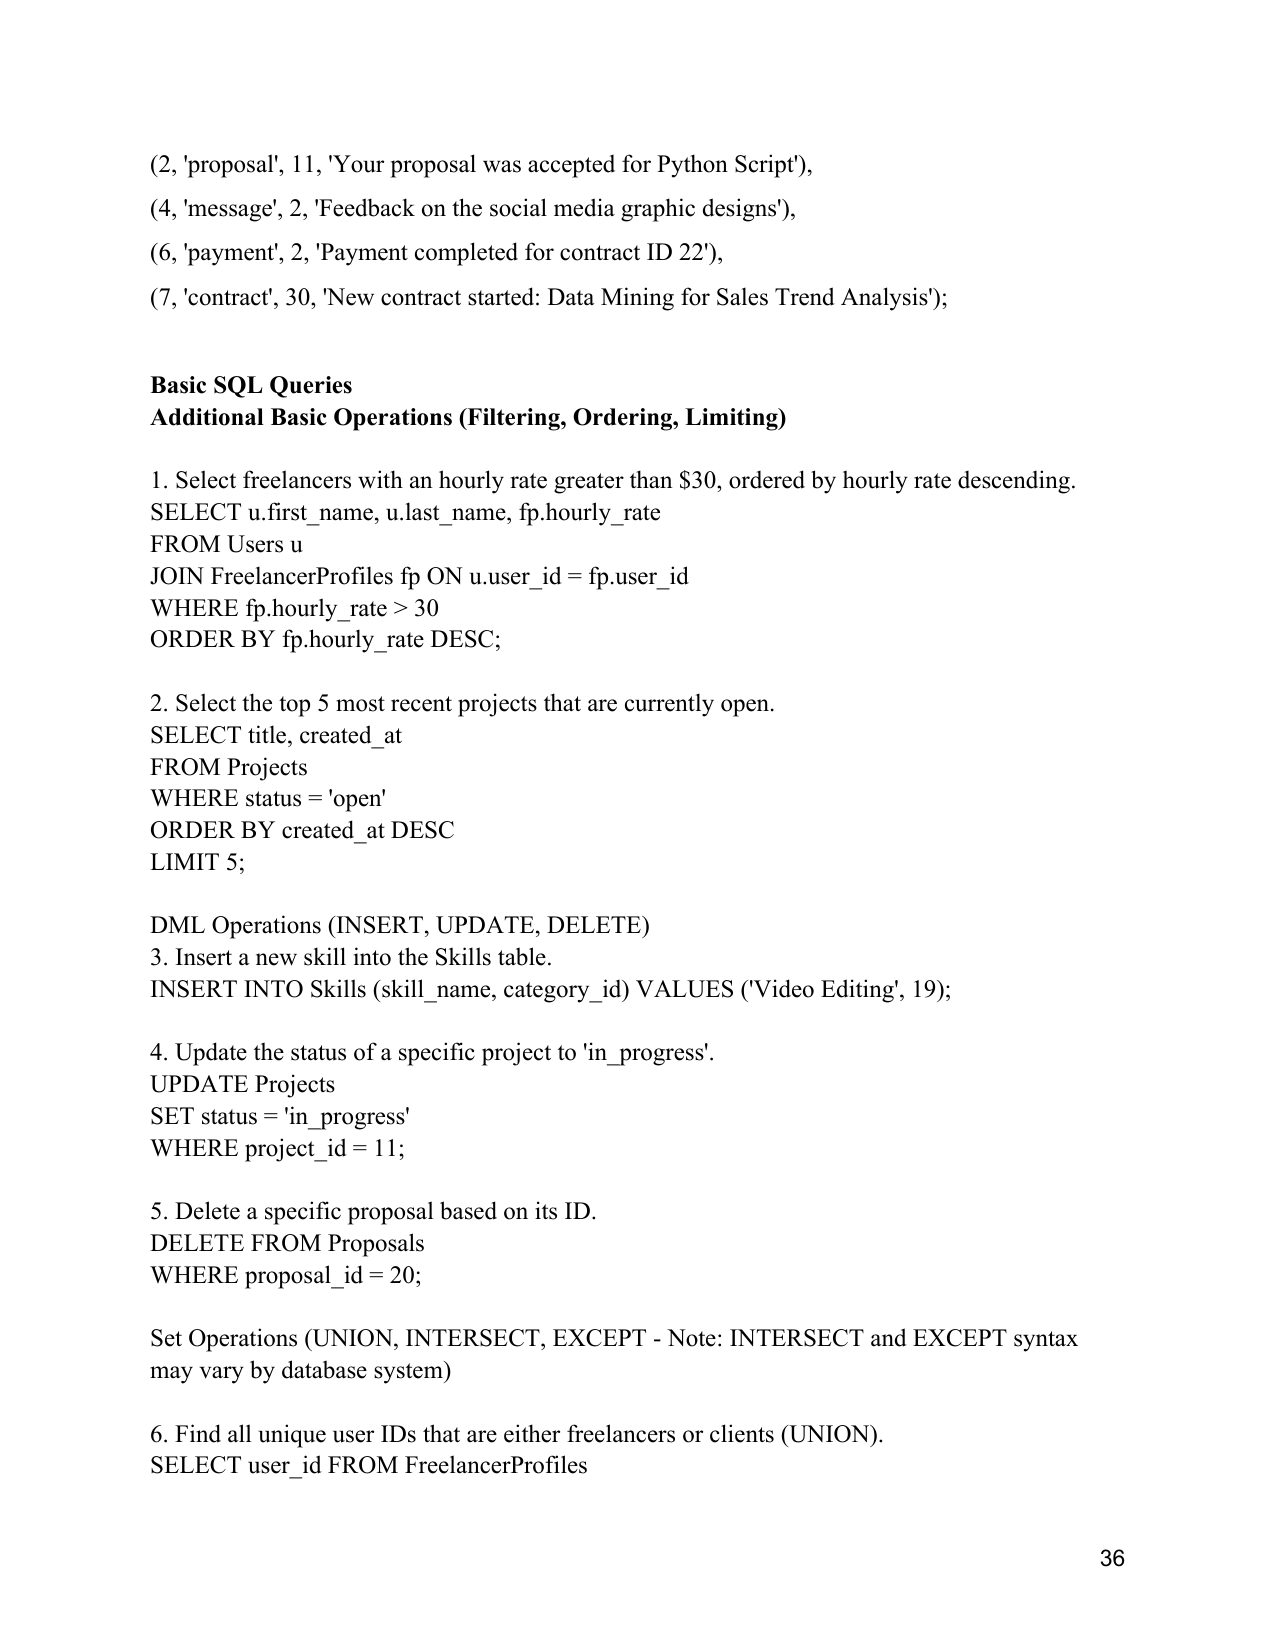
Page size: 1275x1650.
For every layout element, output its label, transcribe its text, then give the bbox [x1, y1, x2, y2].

text 4. Update the status of a specific project to 'in_progress'. [150, 1038, 1125, 1066]
text 5. Delete a specific proposal based on its ID. [150, 1197, 1125, 1225]
text Basic SQL Queries [150, 371, 1125, 399]
text (7, 'contract', 30, 'New contract started: Data Mining for Sales Trend Analysis'); [150, 283, 1125, 311]
text (6, 'payment', 2, 'Payment completed for contract ID 22'), [150, 238, 1125, 266]
text 6. Find all unique user IDs that are either freelancers or clients (UNION). [150, 1420, 1125, 1447]
text SET status = 'in_progress' [150, 1102, 1125, 1130]
text FROM Users u [150, 530, 1125, 558]
text FROM Projects [150, 753, 1125, 780]
text INSERT INTO Skills (skill_name, category_id) VALUES ('Video Editing', 19); [150, 975, 1125, 1003]
text WHERE status = 'open' [150, 784, 1125, 812]
text 3. Insert a new skill into the Skills table. [150, 943, 1125, 971]
text WHERE project_id = 11; [150, 1134, 1125, 1162]
text Set Operations (UNION, INTERSECT, EXCEPT - Note: INTERSECT and EXCEPT syntax may vary by database system) [150, 1324, 1125, 1384]
text Additional Basic Operations (Filtering, Ordering, Limiting) [150, 403, 1125, 431]
text 2. Select the top 5 most recent projects that are currently open. [150, 689, 1125, 717]
text UPDATE Projects [150, 1070, 1125, 1098]
text SELECT title, created_at [150, 721, 1125, 748]
text DELETE FROM Proposals [150, 1229, 1125, 1257]
text (2, 'proposal', 11, 'Your proposal was accepted for Python Script'), [150, 150, 1125, 178]
text WHERE fp.hourly_rate > 30 [150, 594, 1125, 621]
text ORDER BY created_at DESC [150, 816, 1125, 844]
text SELECT user_id FROM FreelancerProfiles [150, 1452, 1125, 1479]
text LIMIT 5; [150, 848, 1125, 876]
text JOIN FreelancerProfiles fp ON u.user_id = fp.user_id [150, 562, 1125, 590]
text (4, 'message', 2, 'Feedback on the social media graphic designs'), [150, 194, 1125, 222]
text 1. Select freelancers with an hourly rate greater than $30, ordered by hourly rate descending. [150, 467, 1125, 494]
text DML Operations (INSERT, UPDATE, DELETE) [150, 911, 1125, 939]
text ORDER BY fp.hourly_rate DESC; [150, 626, 1125, 653]
text SELECT u.first_name, u.last_name, fp.hourly_rate [150, 498, 1125, 526]
text WHERE proposal_id = 20; [150, 1261, 1125, 1289]
